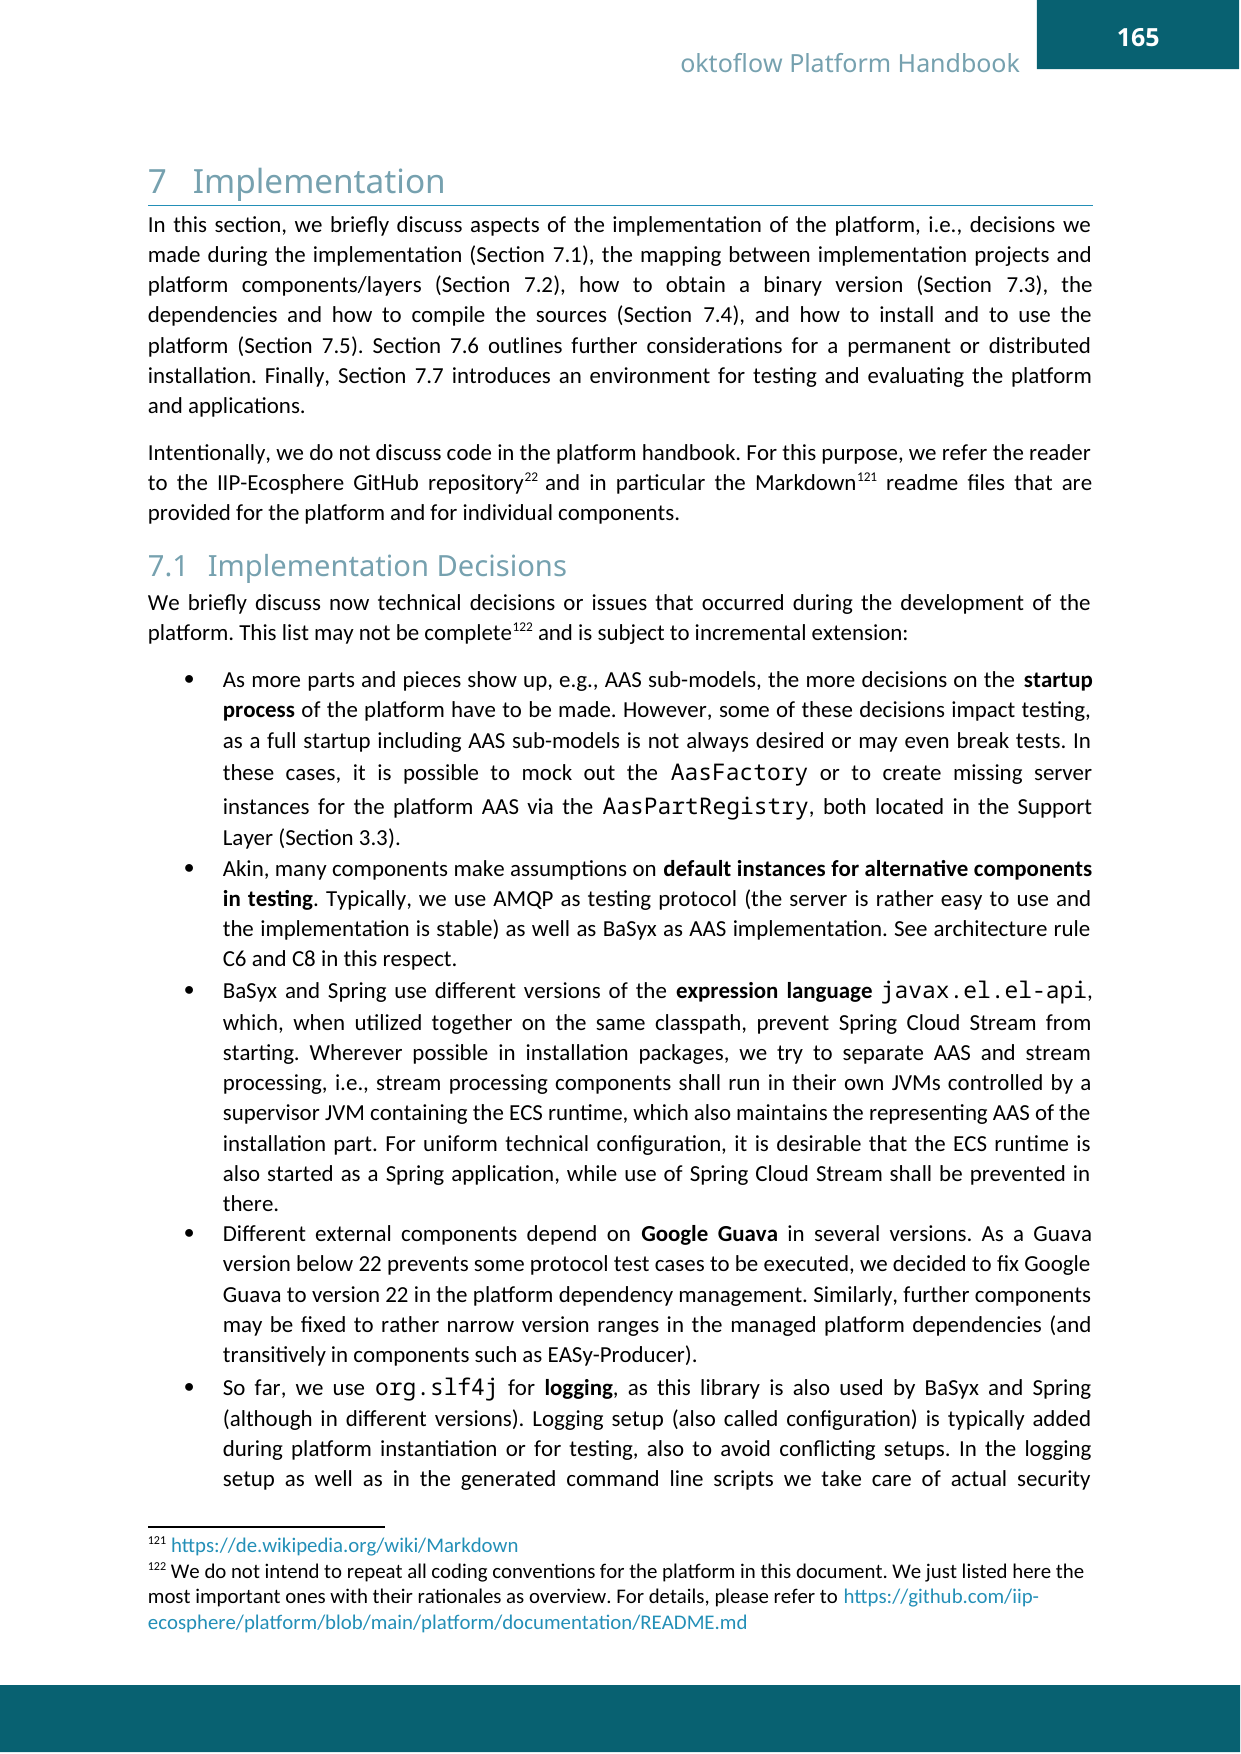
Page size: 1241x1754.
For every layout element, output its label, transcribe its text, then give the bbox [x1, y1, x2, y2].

list Akin, many components make assumptions on default instances for alternative components in testing. Typically, we use AMQP as testing protocol (the server is rather easy to use and the implementation is stable) as well as BaSyx as AAS implementation. See architecture rule C6 and C8 in this respect. [185, 854, 1093, 972]
subtitle Implementation Decisions [148, 545, 1093, 585]
list As more parts and pieces show up, e.g., AAS sub-models, the more decisions on the startup process of the platform have to be made. However, some of these decisions impact testing, as a full startup including AAS sub-models is not always desired or may even break tests. In these cases, it is possible to mock out the AasFactory or to create missing server instances for the platform AAS via the AasPartRegistry, both located in the Support Layer (Section 3.3). [185, 665, 1093, 851]
list Different external components depend on Google Guava in several versions. As a Guava version below 22 prevents some protocol test cases to be executed, we decided to fix Google Guava to version 22 in the platform dependency management. Similarly, further components may be fixed to rather narrow version ranges in the managed platform dependencies (and transitively in components such as EASy-Producer). [185, 1219, 1093, 1368]
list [185, 1370, 1093, 1492]
list BaSyx and Spring use different versions of the expression language javax.el.el-api, which, when utilized together on the same classpath, prevent Spring Cloud Stream from starting. Wherever possible in installation packages, we try to separate AAS and stream processing, i.e., stream processing components shall run in their own JVMs controlled by a supervisor JVM containing the ECS runtime, which also maintains the representing AAS of the installation part. For uniform technical configuration, it is desirable that the ECS runtime is also started as a Spring application, while use of Spring Cloud Stream shall be prevented in there. [185, 974, 1093, 1217]
subtitle Implementation [148, 158, 1093, 205]
text We briefly discuss now technical decisions or issues that occurred during the development of the platform. This list may not be complete and is subject to incremental extension: [148, 588, 1093, 646]
text In this section, we briefly discuss aspects of the implementation of the platform, i.e., decisions we made during the implementation (Section 7.1), the mapping between implementation projects and platform components/layers (Section 7.2), how to obtain a binary version (Section 7.3), the dependencies and how to compile the sources (Section 7.4), and how to install and to use the platform (Section 7.5). Section 7.6 outlines further considerations for a permanent or distributed installation. Finally, Section 7.7 introduces an environment for testing and evaluating the platform and applications. [148, 210, 1093, 419]
text Intentionally, we do not discuss code in the platform handbook. For this purpose, we refer the reader to the IIP-Ecosphere GitHub repository22 and in particular the Markdown readme files that are provided for the platform and for individual components. [148, 438, 1093, 527]
